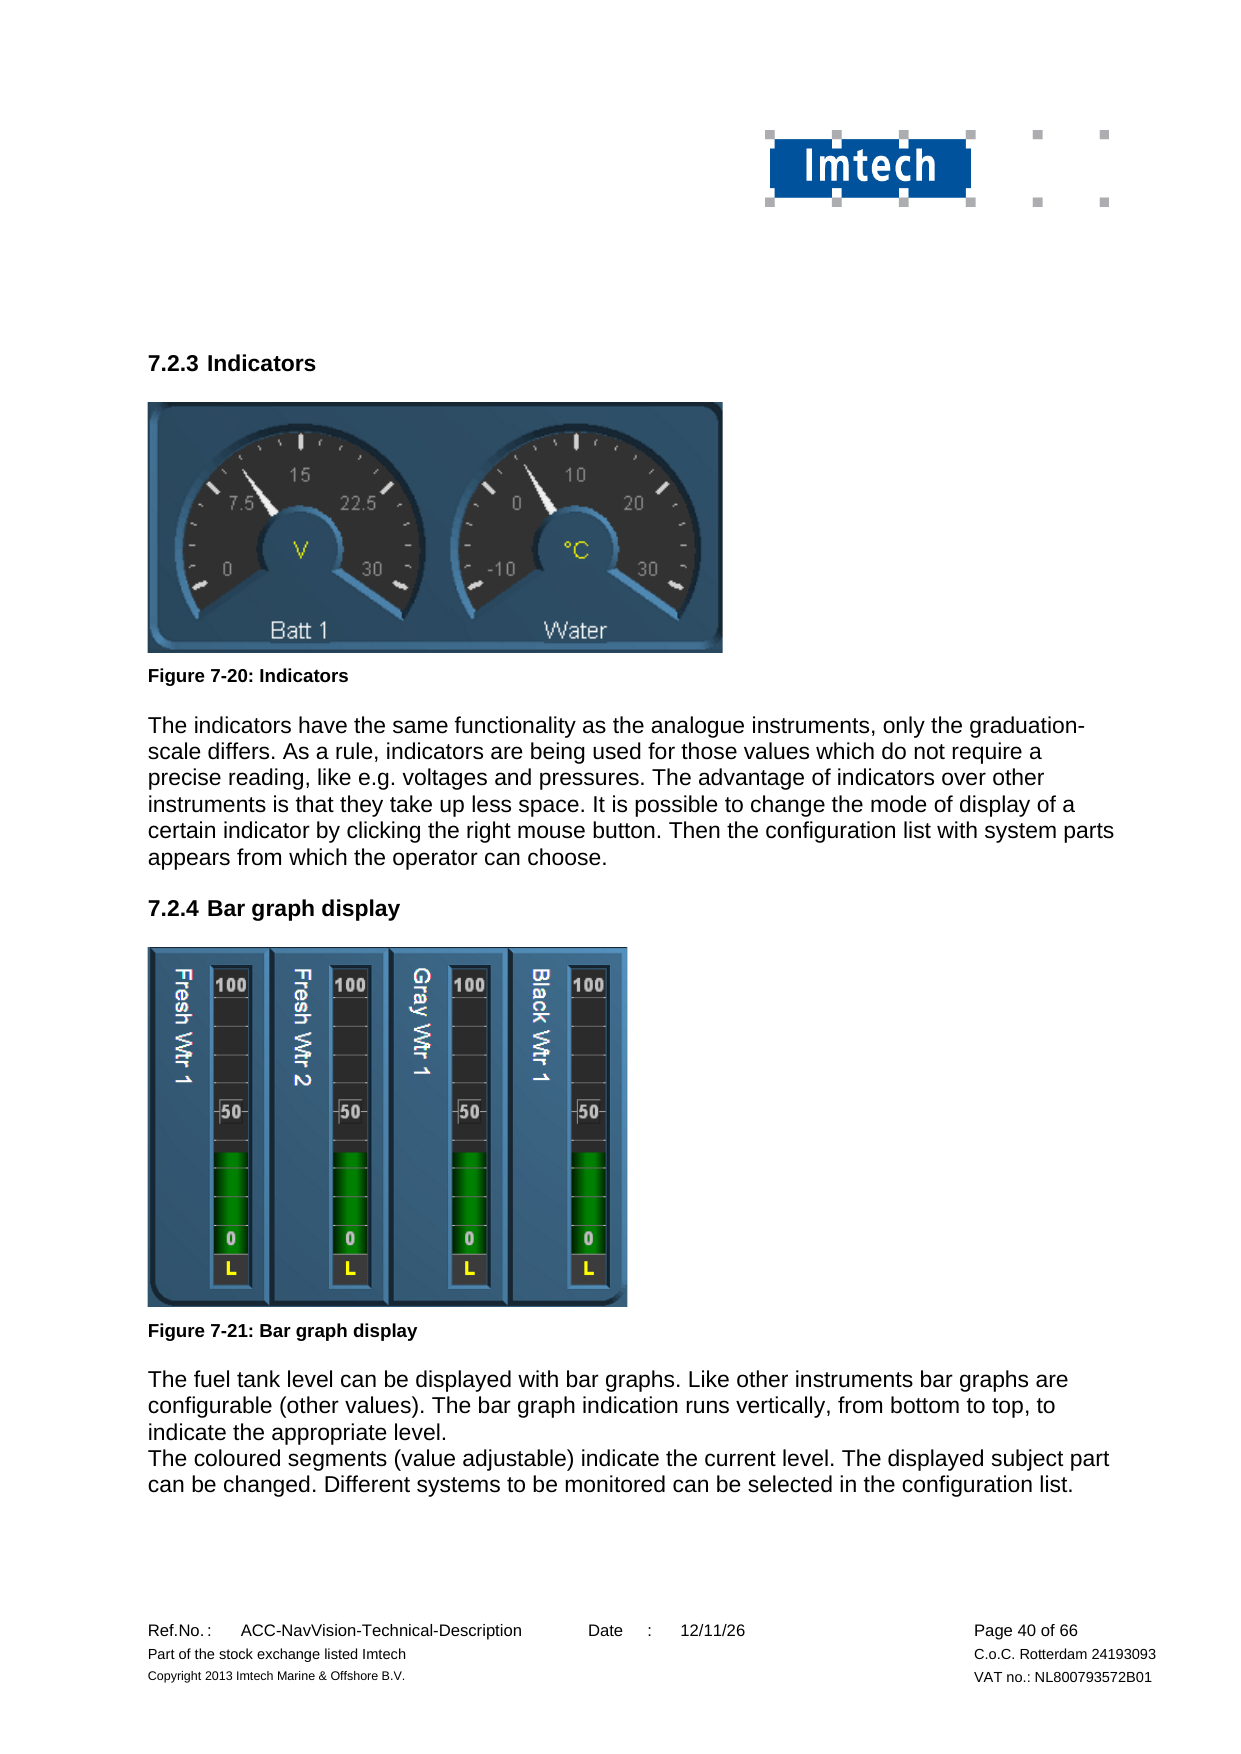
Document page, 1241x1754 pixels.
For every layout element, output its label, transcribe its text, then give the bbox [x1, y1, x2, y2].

subtitle Indicators [148, 350, 1122, 376]
subtitle Bar graph display [148, 895, 1122, 921]
text The fuel tank level can be displayed with bar graphs. Like other instruments bar graphs are configurable (other values). The bar graph indication runs vertically, from bottom to top, to indicate the appropriate level. [148, 1366, 1122, 1445]
picture [765, 130, 1109, 207]
picture [147, 402, 723, 653]
text The indicators have the same functionality as the analogue instruments, only the graduation-scale differs. As a rule, indicators are being used for those values which do not require a precise reading, like e.g. voltages and pressures. The advantage of indicators over other instruments is that they take up less space. It is possible to change the mode of display of a certain indicator by clicking the right mouse button. Then the configuration list with system parts appears from which the operator can choose. [148, 712, 1122, 870]
text The coloured segments (value adjustable) indicate the current level. The displayed subject part can be changed. Different systems to be monitored can be selected in the configuration list. [148, 1445, 1122, 1498]
picture [147, 947, 628, 1307]
